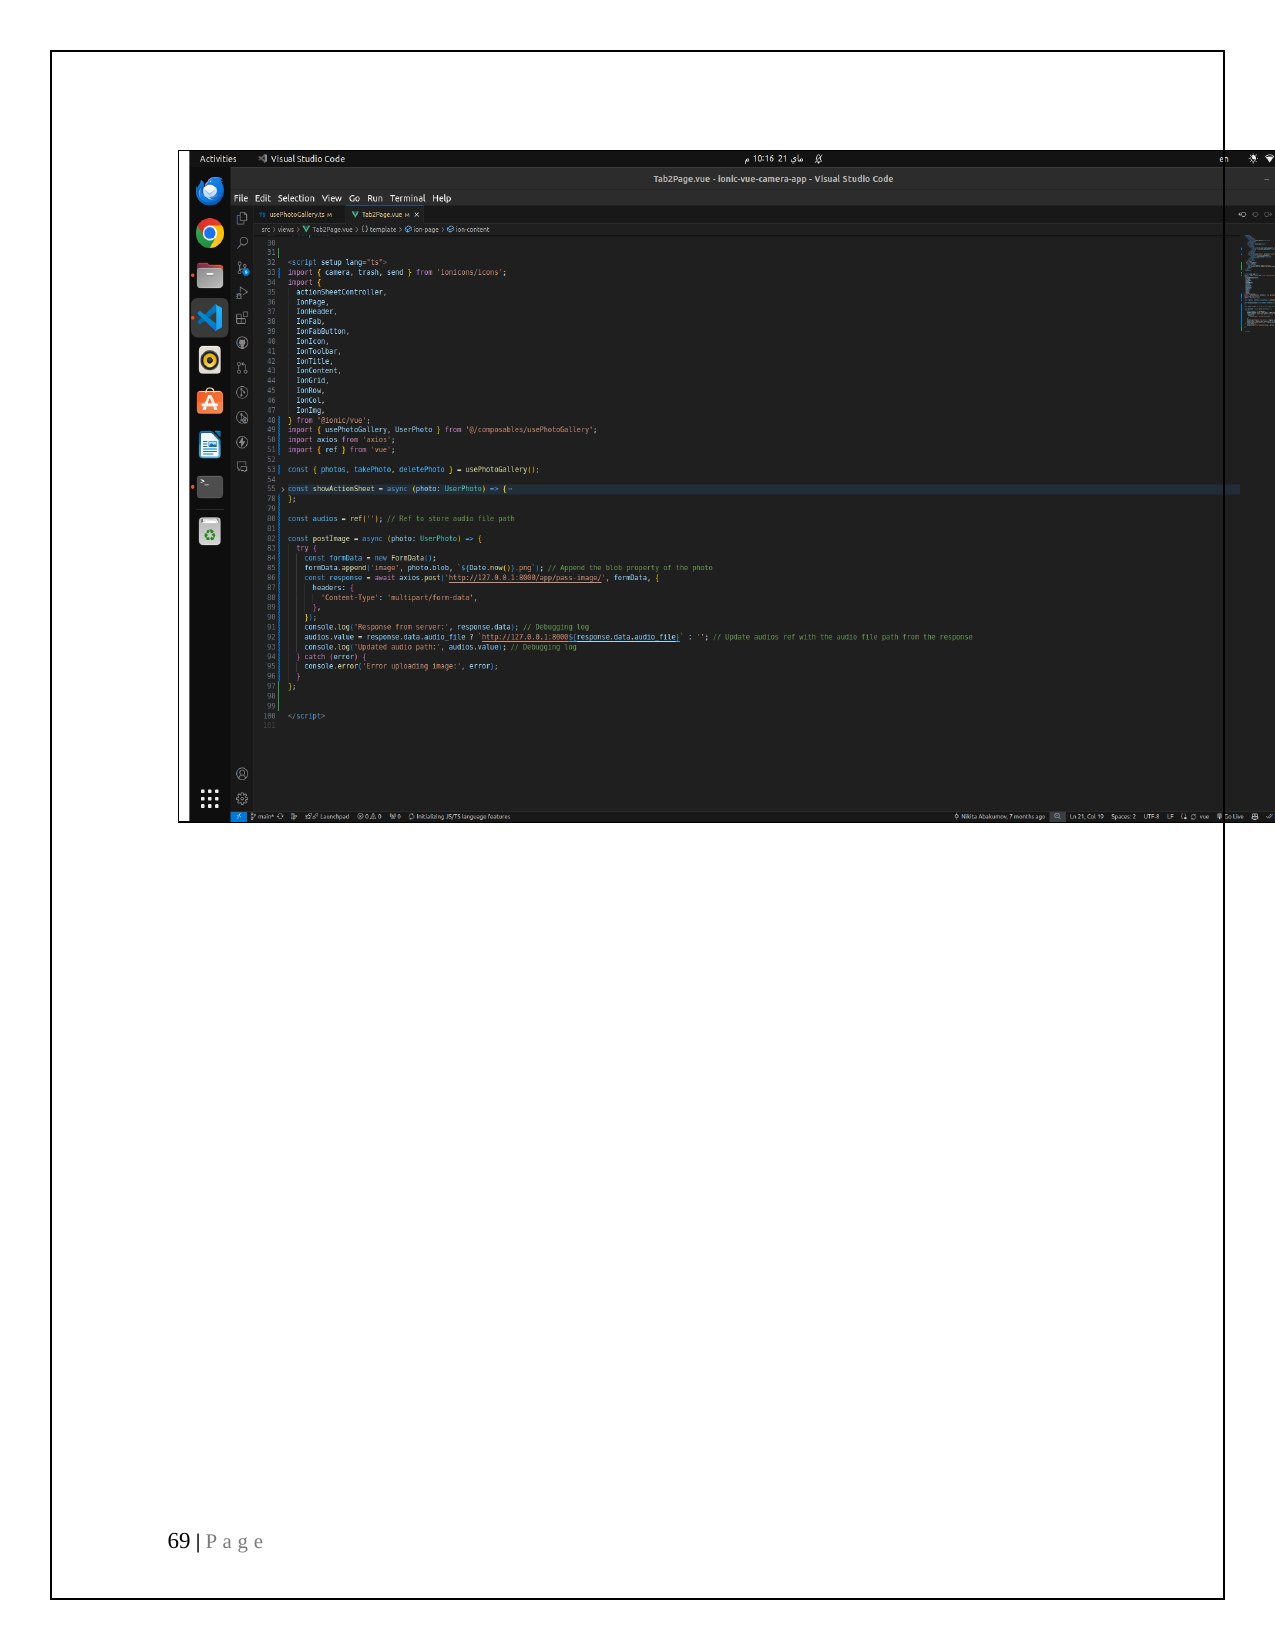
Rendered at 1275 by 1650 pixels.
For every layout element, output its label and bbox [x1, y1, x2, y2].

picture [1225, 151, 1275, 822]
picture [189, 151, 1223, 822]
table_header [179, 151, 189, 821]
